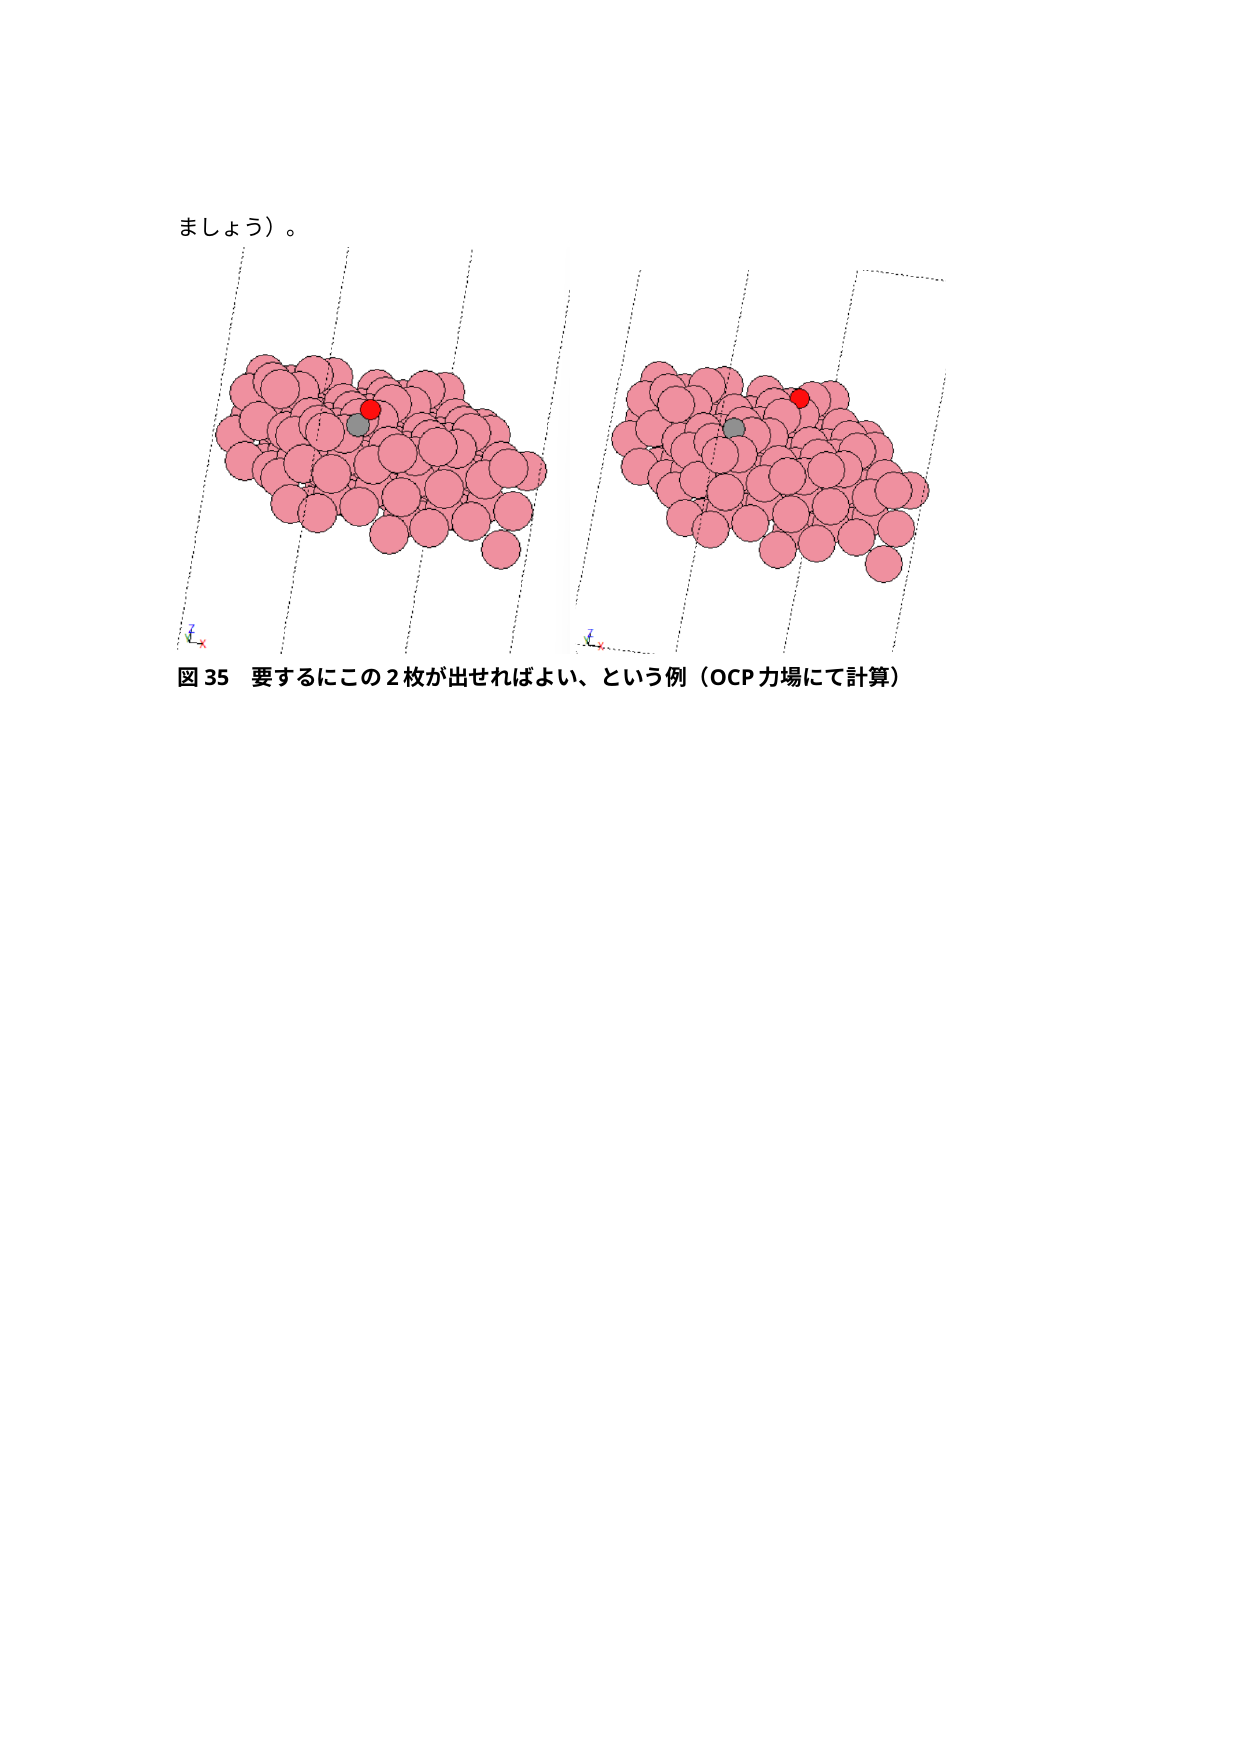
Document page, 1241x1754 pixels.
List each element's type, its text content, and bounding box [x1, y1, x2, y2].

picture [575, 270, 946, 654]
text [177, 207, 1063, 244]
text 図 35 要するにこの2枚が出せればよい、という例（OCP力場にて計算） [177, 657, 1063, 694]
picture [177, 247, 570, 654]
